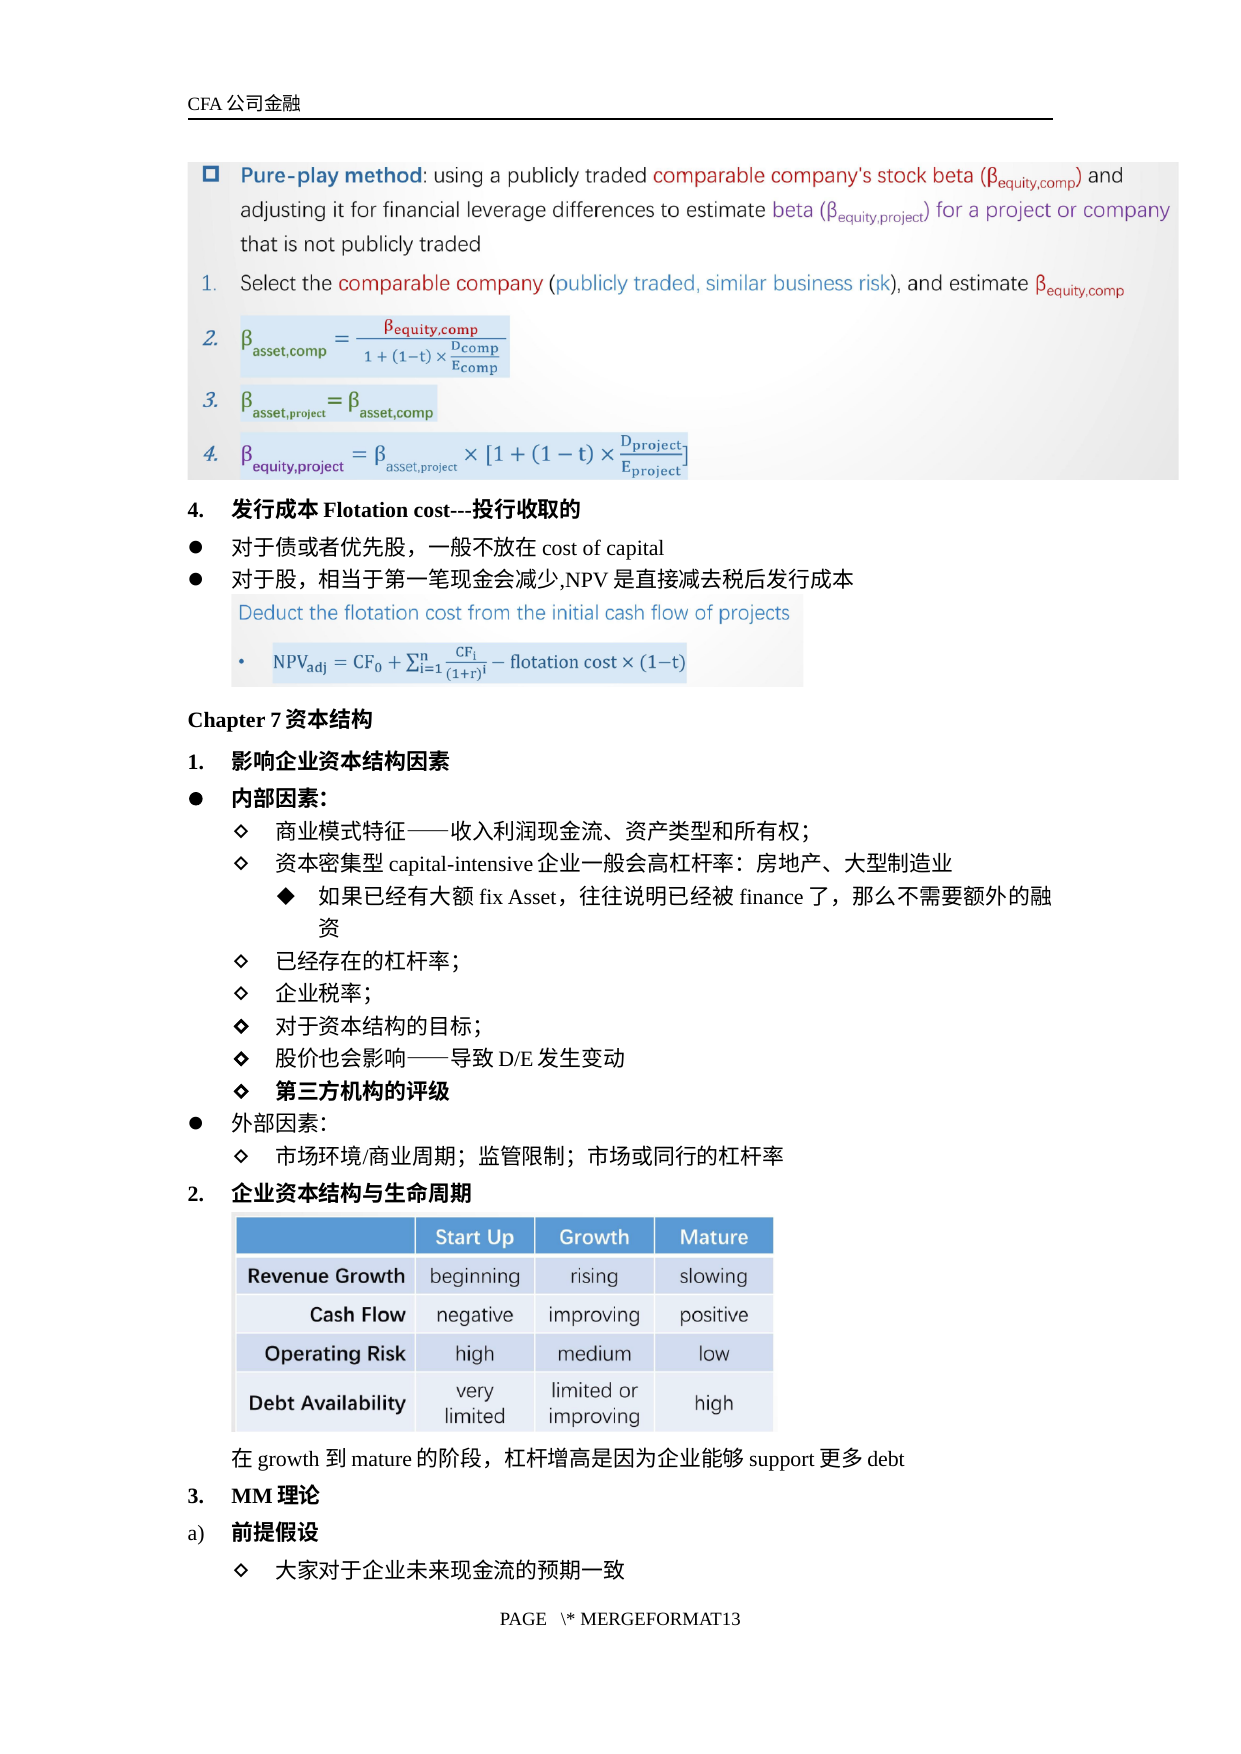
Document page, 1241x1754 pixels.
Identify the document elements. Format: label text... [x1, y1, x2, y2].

list 商业模式特征——收入利润现金流、资产类型和所有权； [231, 813, 1053, 846]
subtitle 前提假设 [187, 1515, 1053, 1547]
subtitle 影响企业资本结构因素 [187, 743, 1053, 776]
list 如果已经有大额fix Asset，往往说明已经被finance了，那么不需要额外的融资 [275, 878, 1053, 943]
list 企业税率； [231, 976, 1053, 1008]
list 对于资本结构的目标； [231, 1008, 1053, 1041]
list 大家对于企业未来现金流的预期一致 [231, 1552, 1053, 1585]
list 股价也会影响——导致D/E发生变动 [231, 1041, 1053, 1073]
list 市场环境/商业周期；监管限制；市场或同行的杠杆率 [231, 1138, 1053, 1171]
subtitle 发行成本Flotation cost---投行收取的 [187, 492, 1053, 524]
list 资本密集型capital-intensive企业一般会高杠杆率：房地产、大型制造业 [231, 846, 1053, 878]
list 第三方机构的评级 [231, 1073, 1053, 1106]
picture [231, 1212, 778, 1432]
text 在growth 到mature的阶段，杠杆增高是因为企业能够support更多debt [231, 1440, 1053, 1473]
picture [231, 594, 804, 687]
list 已经存在的杠杆率； [231, 943, 1053, 976]
subtitle MM理论 [187, 1478, 1053, 1510]
list 对于债或者优先股，一般不放在cost of capital [187, 529, 1053, 562]
list 外部因素： [187, 1106, 1053, 1138]
list 内部因素： [187, 781, 1053, 813]
subtitle 企业资本结构与生命周期 [187, 1176, 1053, 1208]
subtitle Chapter 7资本结构 [187, 701, 1053, 734]
list 对于股，相当于第一笔现金会减少,NPV是直接减去税后发行成本 [187, 562, 1053, 594]
picture [187, 162, 1179, 480]
